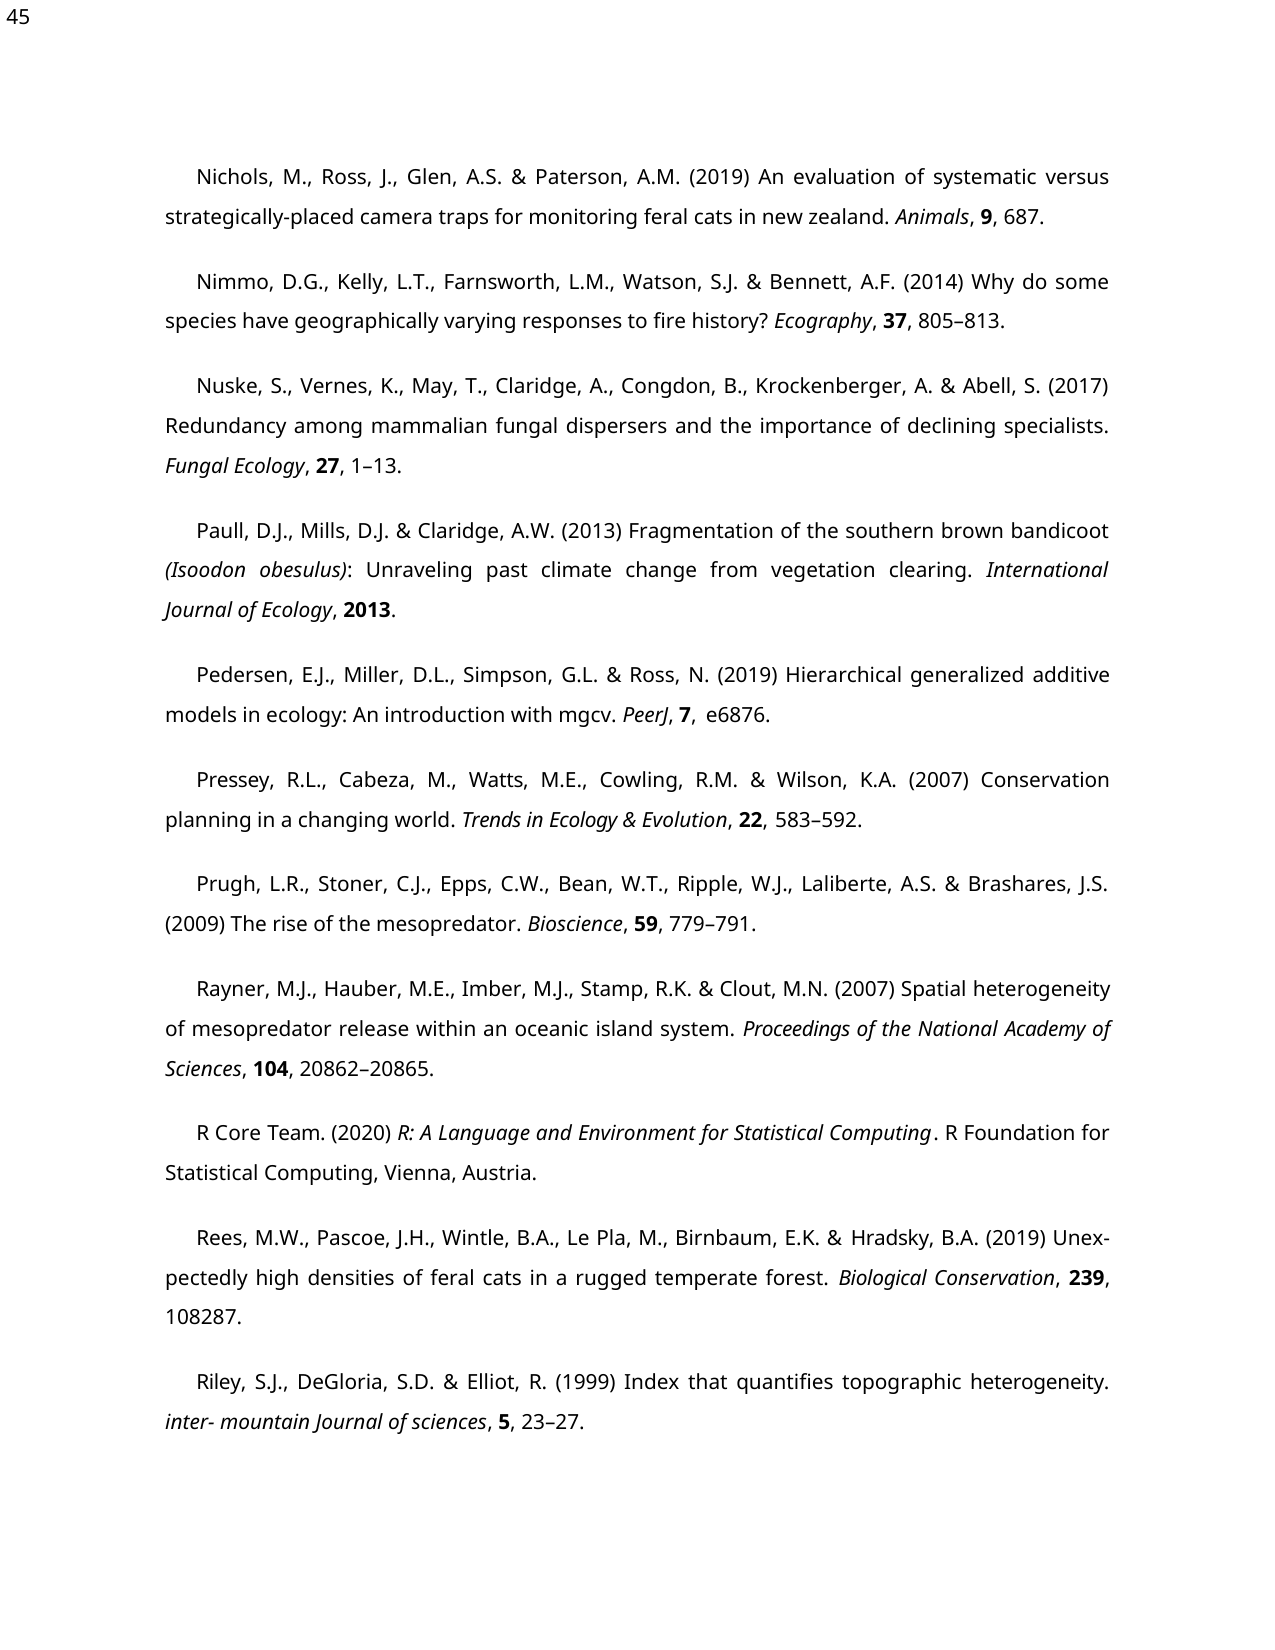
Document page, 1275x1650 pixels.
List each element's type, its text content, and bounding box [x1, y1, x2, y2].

text Prugh, L.R., Stoner, C.J., Epps, C.W., Bean, W.T., Ripple, W.J., Laliberte, A.S. & Brashares, J.S. (2009) The rise of the mesopredator. Bioscience, 59, 779–791. [165, 869, 1110, 938]
text Pedersen, E.J., Miller, D.L., Simpson, G.L. & Ross, N. (2019) Hierarchical generalized additive models in ecology: An introduction with mgcv. PeerJ, 7, e6876. [165, 660, 1110, 729]
text Riley, S.J., DeGloria, S.D. & Elliot, R. (1999) Index that quantifies topographic heterogeneity. inter- mountain Journal of sciences, 5, 23–27. [165, 1367, 1110, 1435]
text Nichols, M., Ross, J., Glen, A.S. & Paterson, A.M. (2019) An evaluation of systematic versus strategically-placed camera traps for monitoring feral cats in new zealand. Animals, 9, 687. [165, 162, 1110, 231]
text R Core Team. (2020) R: A Language and Environment for Statistical Computing. R Foundation for Statistical Computing, Vienna, Austria. [165, 1118, 1110, 1187]
text Pressey, R.L., Cabeza, M., Watts, M.E., Cowling, R.M. & Wilson, K.A. (2007) Conservation planning in a changing world. Trends in Ecology & Evolution, 22, 583–592. [165, 765, 1110, 833]
text Nimmo, D.G., Kelly, L.T., Farnsworth, L.M., Watson, S.J. & Bennett, A.F. (2014) Why do some species have geographically varying responses to fire history? Ecography, 37, 805–813. [165, 267, 1110, 335]
text Rees, M.W., Pascoe, J.H., Wintle, B.A., Le Pla, M., Birnbaum, E.K. & Hradsky, B.A. (2019) Unex- pectedly high densities of feral cats in a rugged temperate forest. Biological Conservation, 239, 108287. [165, 1223, 1110, 1331]
text Rayner, M.J., Hauber, M.E., Imber, M.J., Stamp, R.K. & Clout, M.N. (2007) Spatial heterogeneity of mesopredator release within an oceanic island system. Proceedings of the National Academy of Sciences, 104, 20862–20865. [165, 974, 1110, 1082]
text Nuske, S., Vernes, K., May, T., Claridge, A., Congdon, B., Krockenberger, A. & Abell, S. (2017) Redundancy among mammalian fungal dispersers and the importance of declining specialists. Fungal Ecology, 27, 1–13. [165, 371, 1111, 479]
text Paull, D.J., Mills, D.J. & Claridge, A.W. (2013) Fragmentation of the southern brown bandicoot (Isoodon obesulus): Unraveling past climate change from vegetation clearing. International Journal of Ecology, 2013. [165, 516, 1110, 624]
